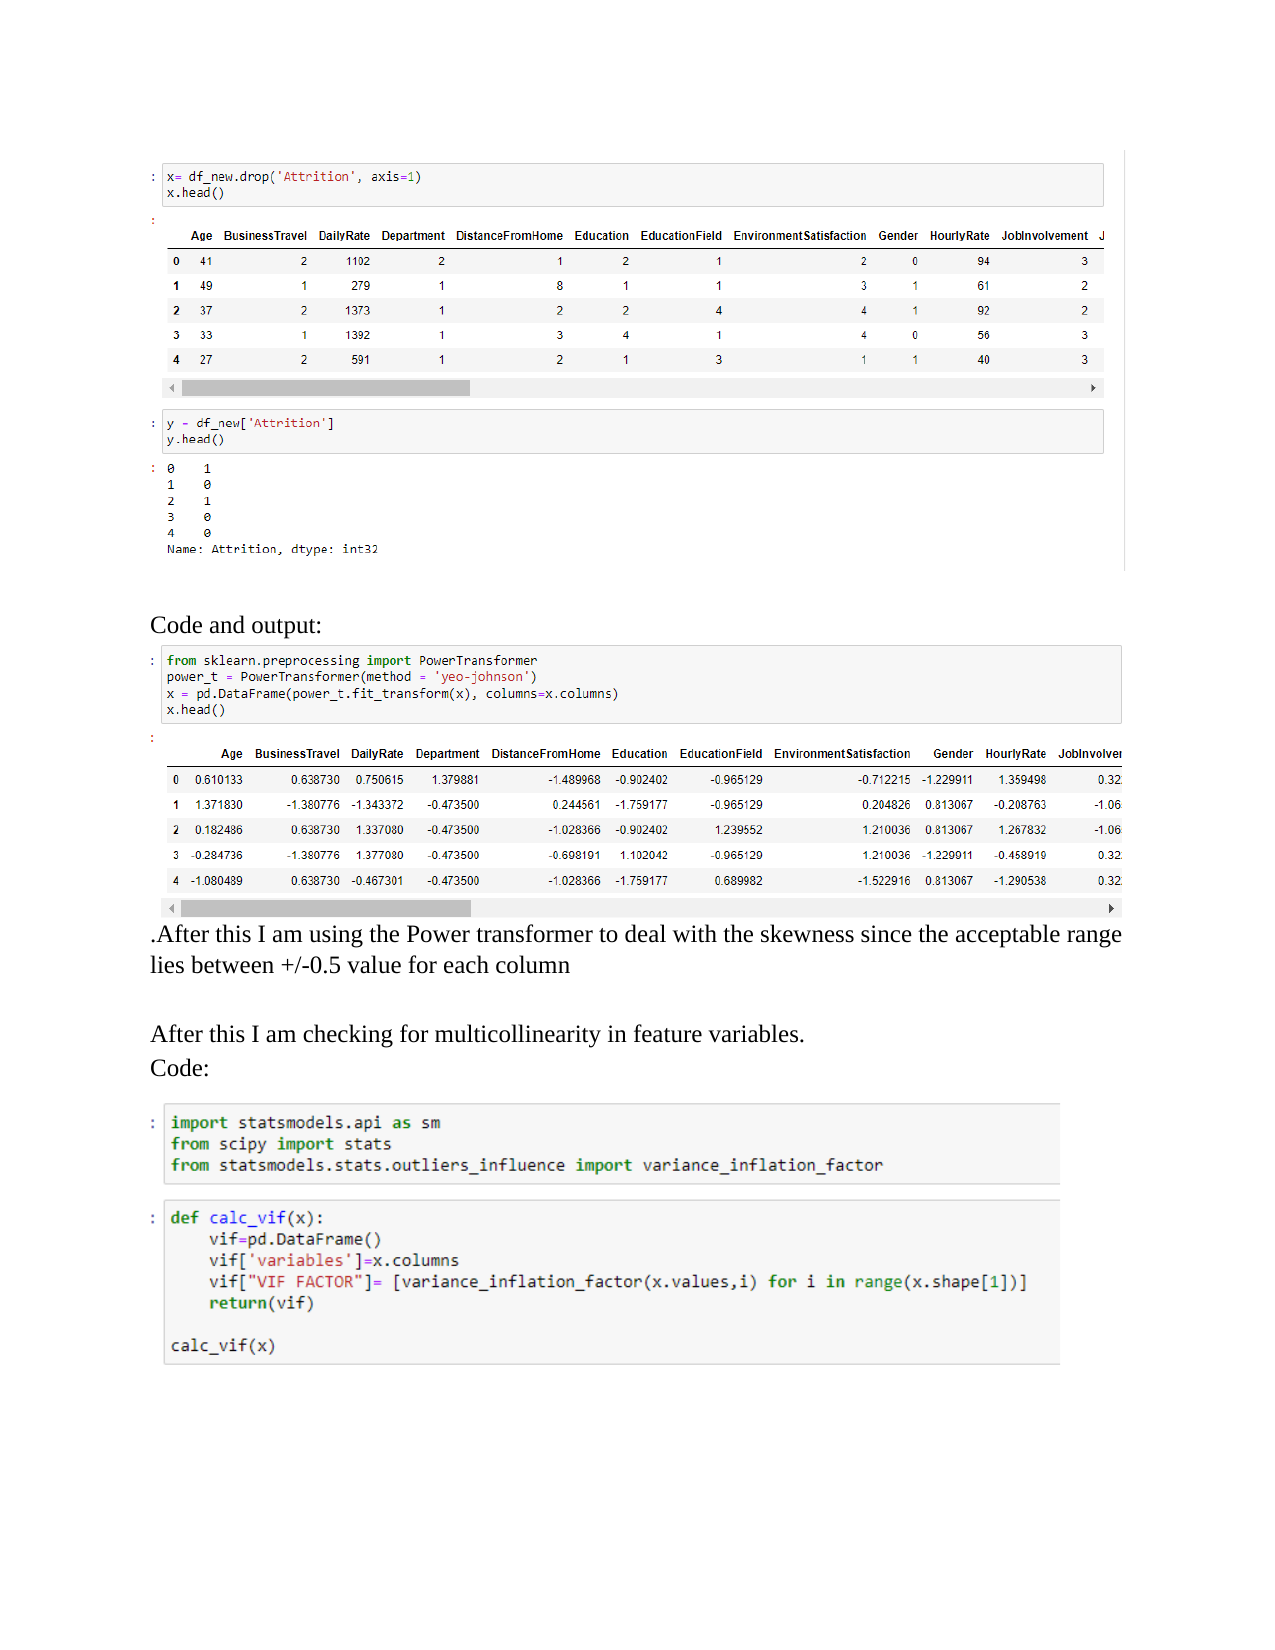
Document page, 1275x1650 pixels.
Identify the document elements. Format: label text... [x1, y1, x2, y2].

text After this I am checking for multicollinearity in feature variables. [150, 1019, 1125, 1048]
text Code: [150, 1053, 1125, 1082]
picture [150, 640, 1125, 918]
text Code and output: .After this I am using the Power transformer to deal with the skewness since the acceptable range lies between +/-0.5 value for each column [150, 918, 1125, 979]
picture [150, 1087, 1060, 1370]
picture [150, 150, 1125, 571]
text Code and output: .After this I am using the Power transformer to deal with the skewness since the acceptable range lies between +/-0.5 value for each column [150, 610, 1125, 640]
